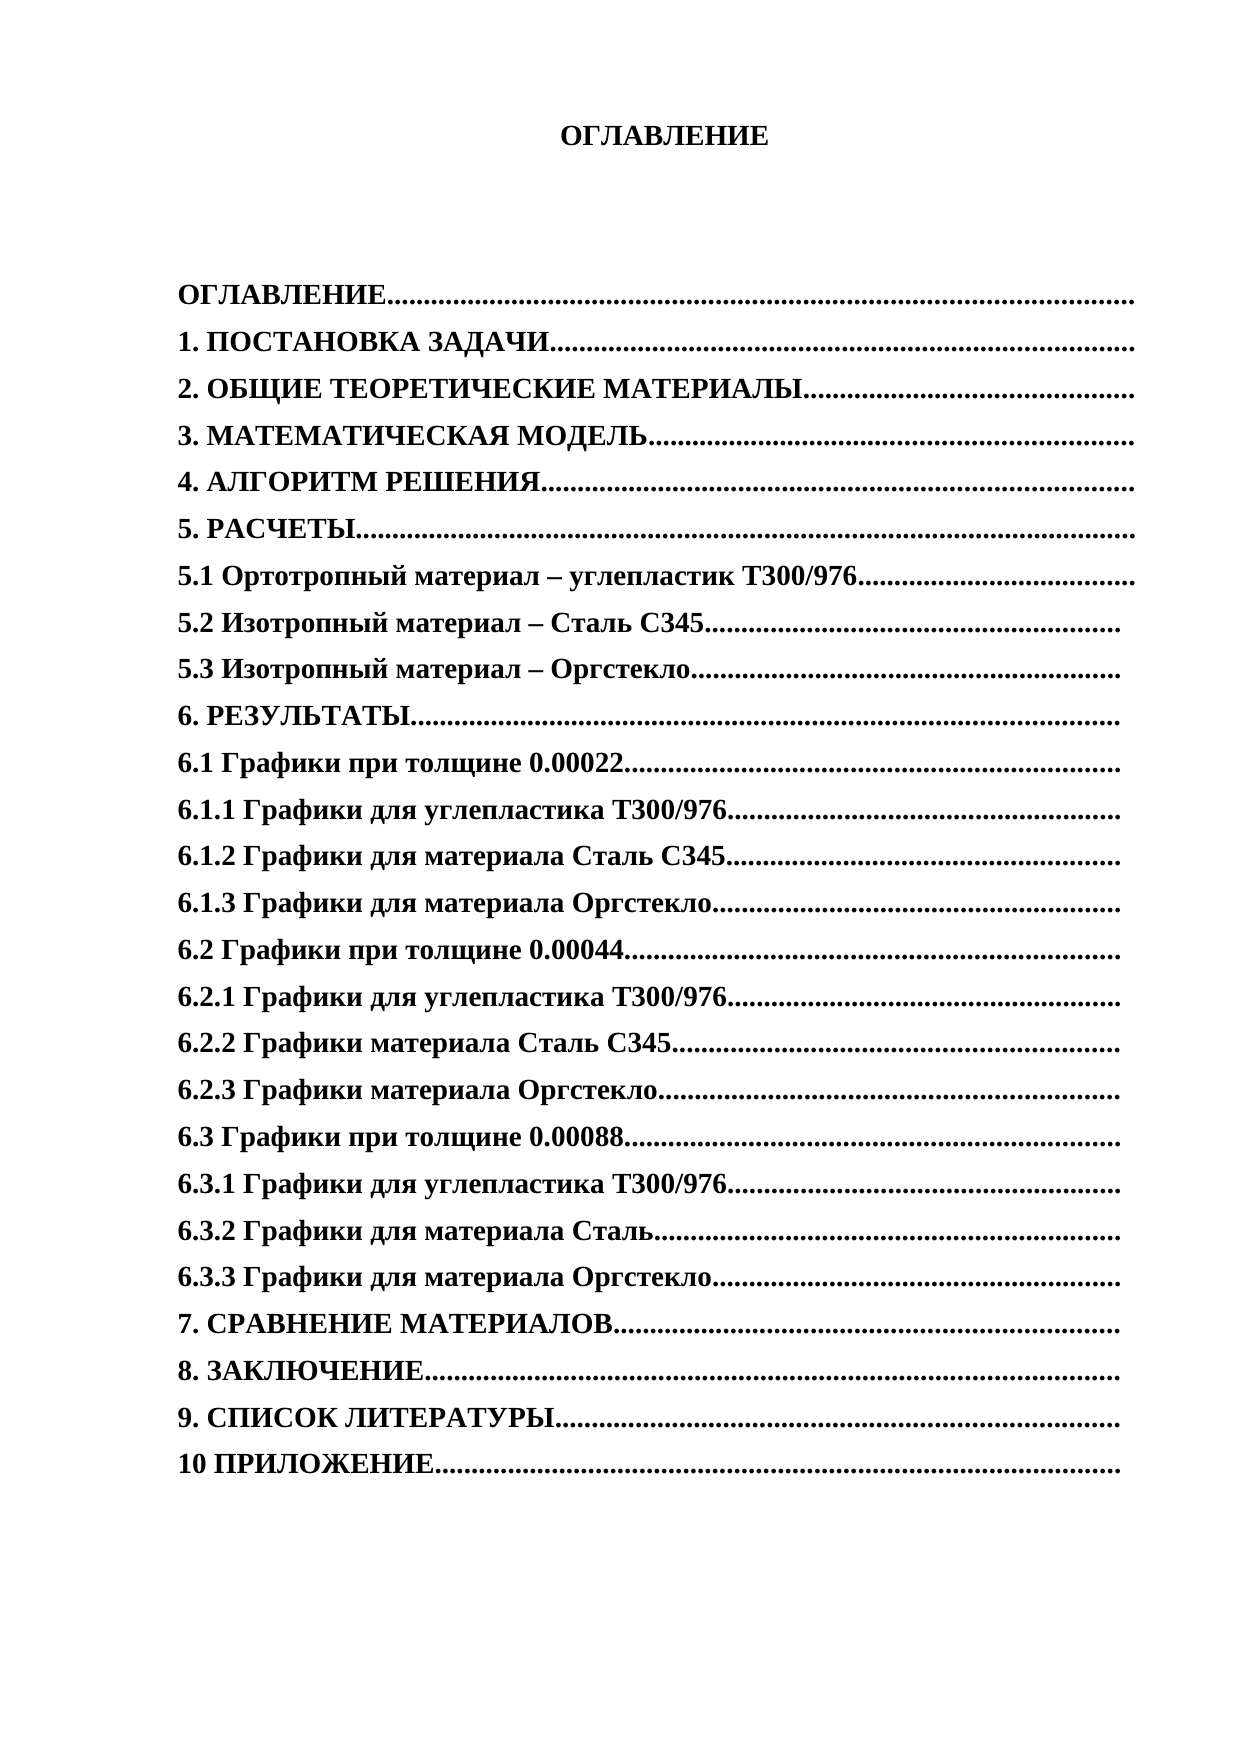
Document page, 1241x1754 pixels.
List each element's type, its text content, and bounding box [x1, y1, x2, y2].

subtitle ОГЛАВЛЕНИЕ [177, 118, 1152, 152]
